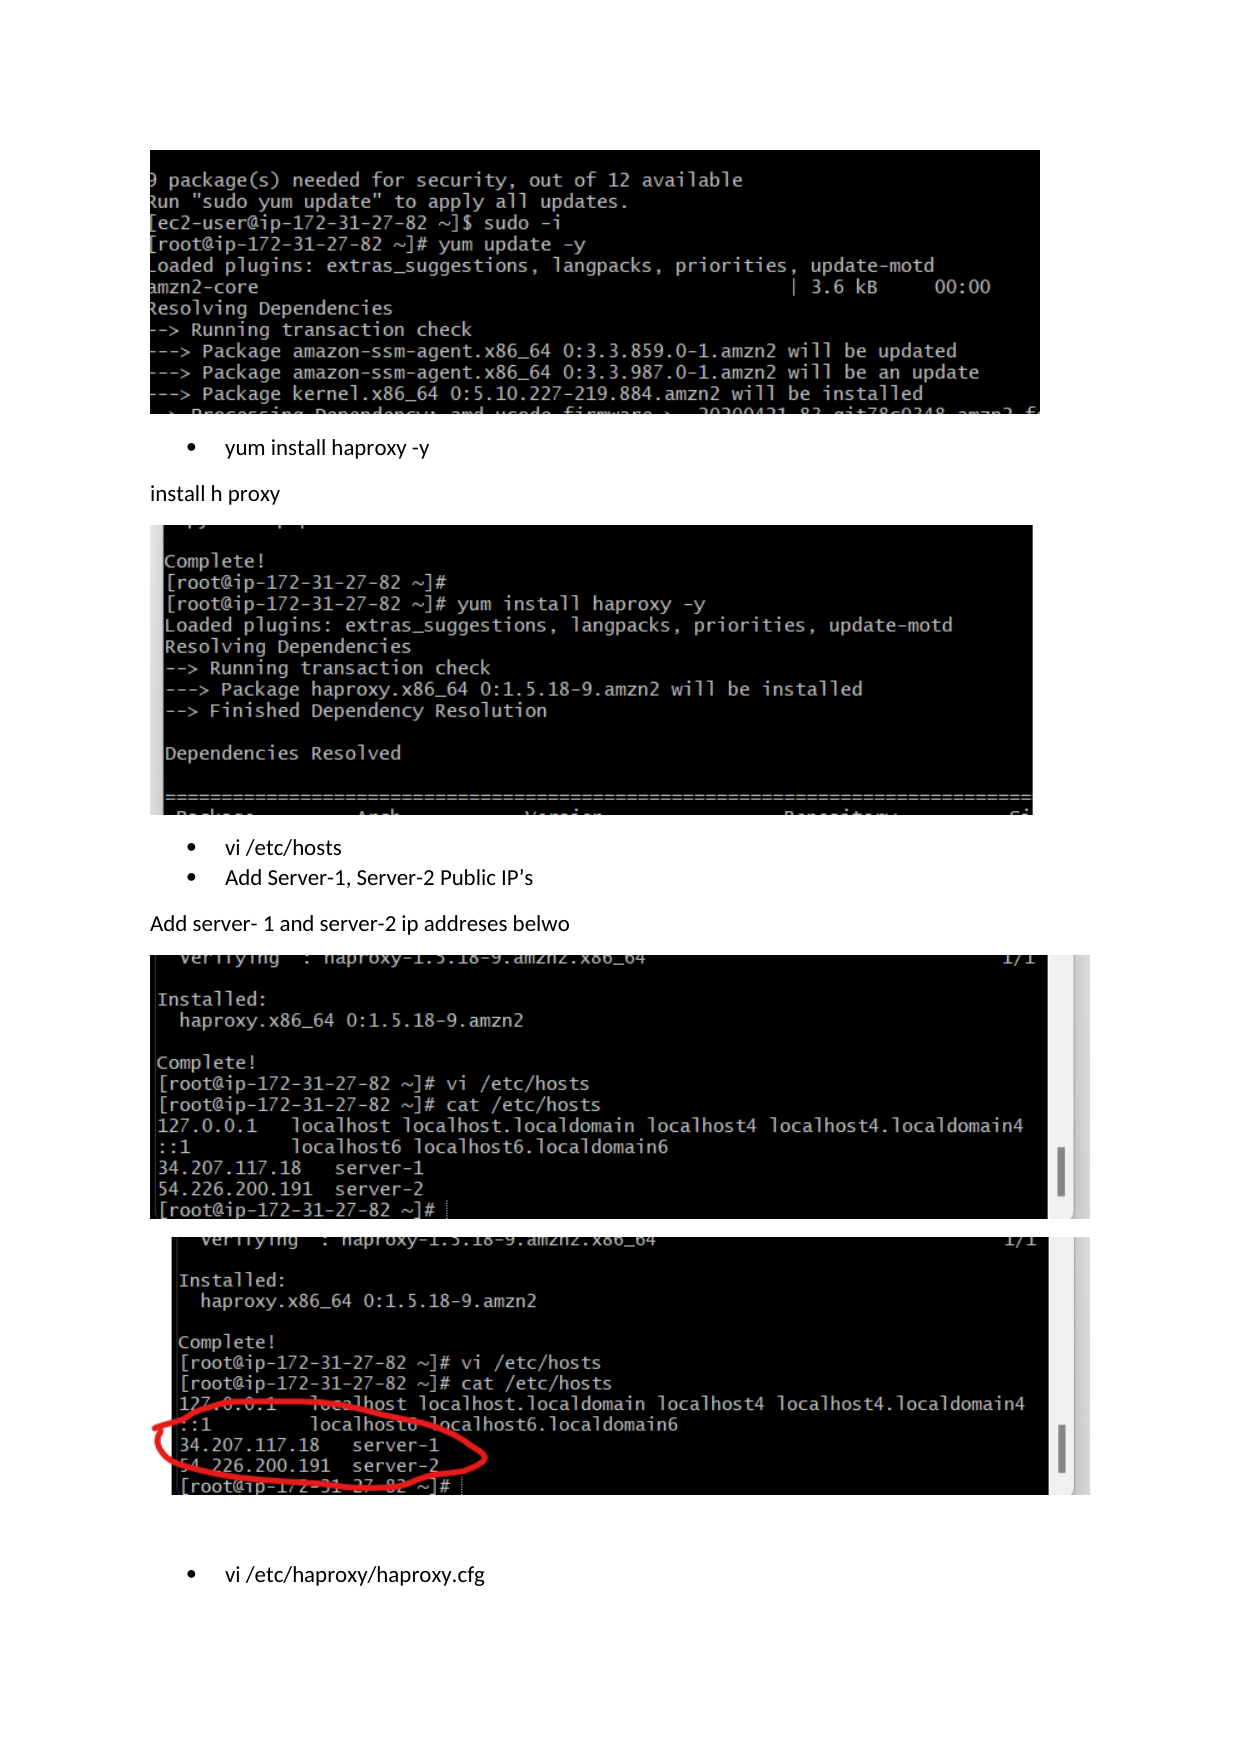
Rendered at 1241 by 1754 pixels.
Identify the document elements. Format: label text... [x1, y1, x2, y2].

list vi /etc/haproxy/haproxy.cfg [187, 1560, 1090, 1588]
list vi /etc/hosts [187, 833, 1090, 861]
text Add server- 1 and server-2 ip addreses belwo [150, 909, 1090, 937]
picture [150, 150, 1040, 414]
text install h proxy [150, 479, 1090, 507]
list Add Server-1, Server-2 Public IP’s [187, 863, 1090, 891]
list yum install haproxy -y [187, 433, 1090, 461]
picture [150, 1237, 1091, 1495]
picture [150, 955, 1091, 1219]
picture [150, 525, 1033, 815]
